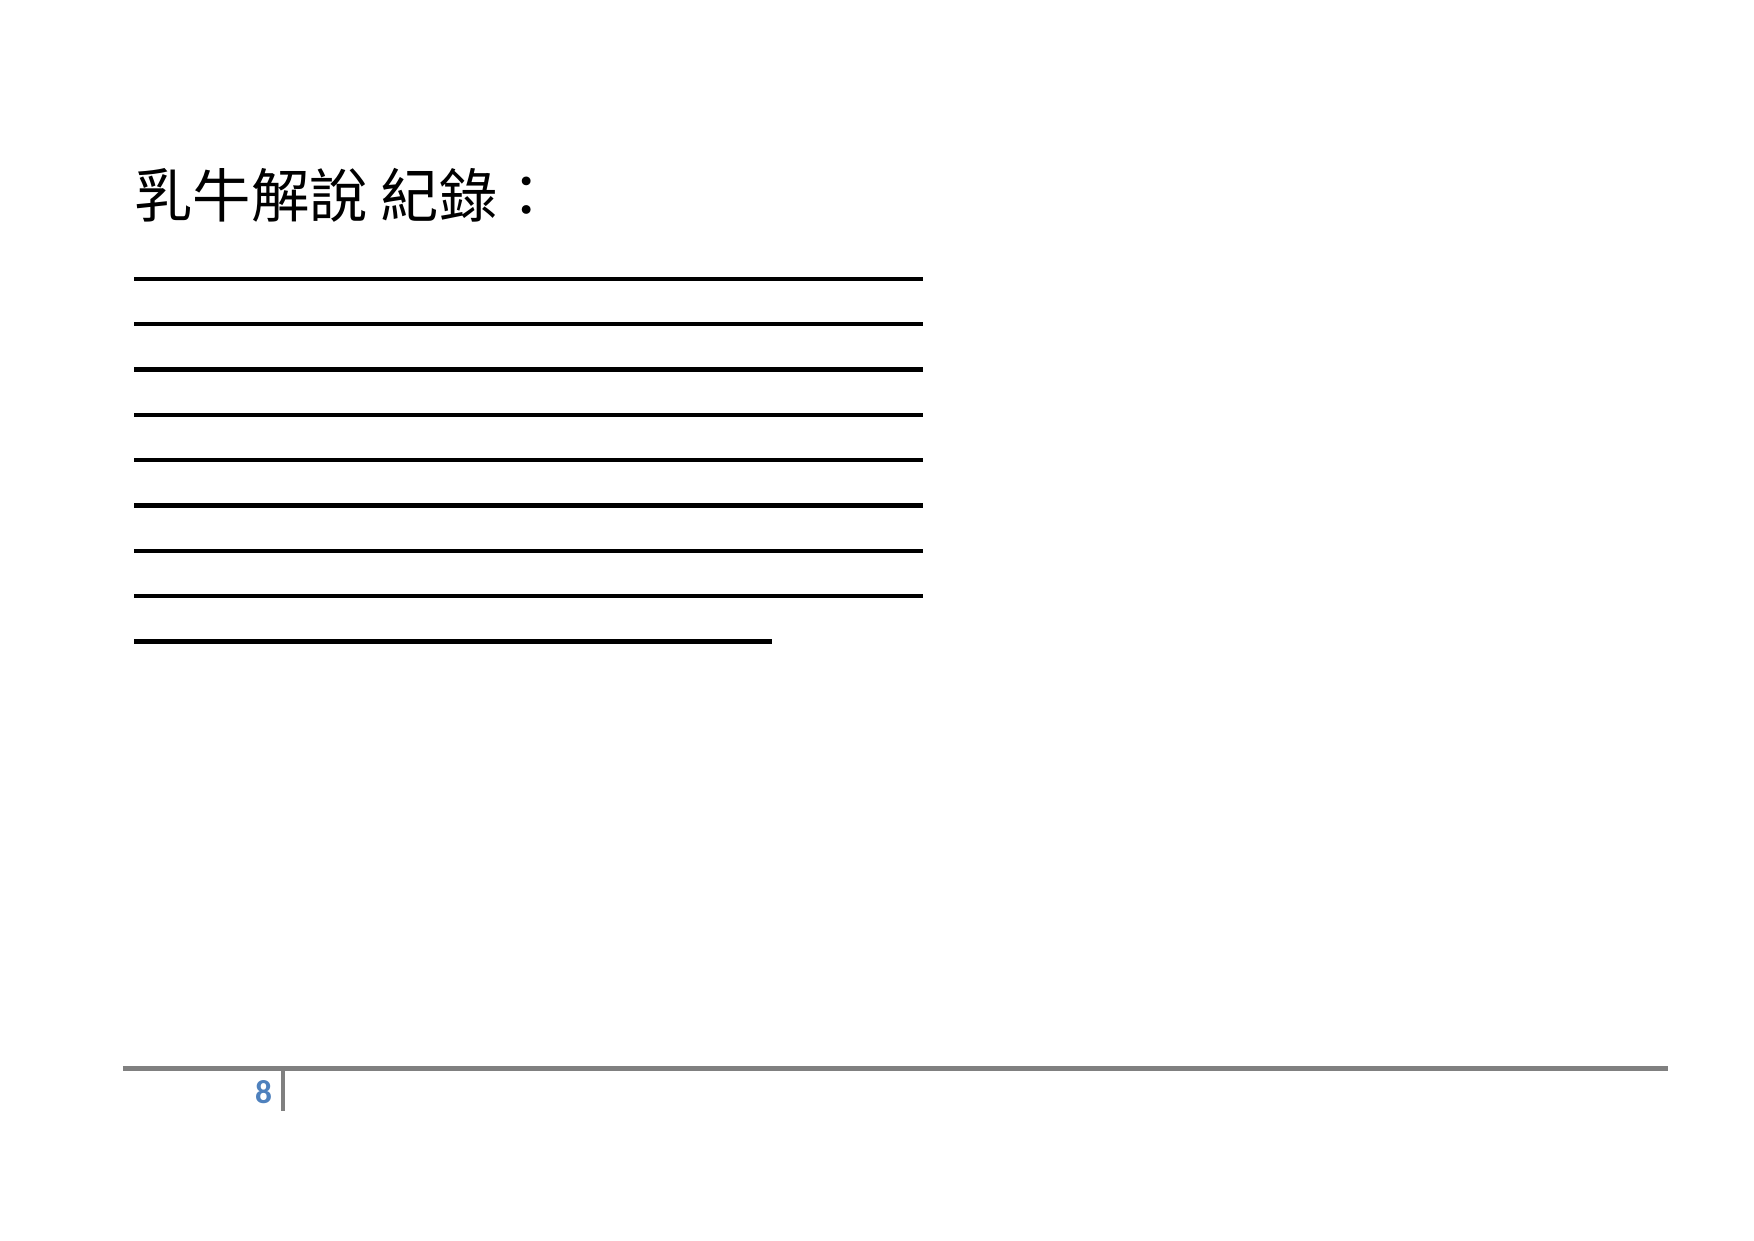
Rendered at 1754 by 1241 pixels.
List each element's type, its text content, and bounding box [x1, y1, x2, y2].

text 乳牛解說 紀錄： [134, 147, 1679, 237]
